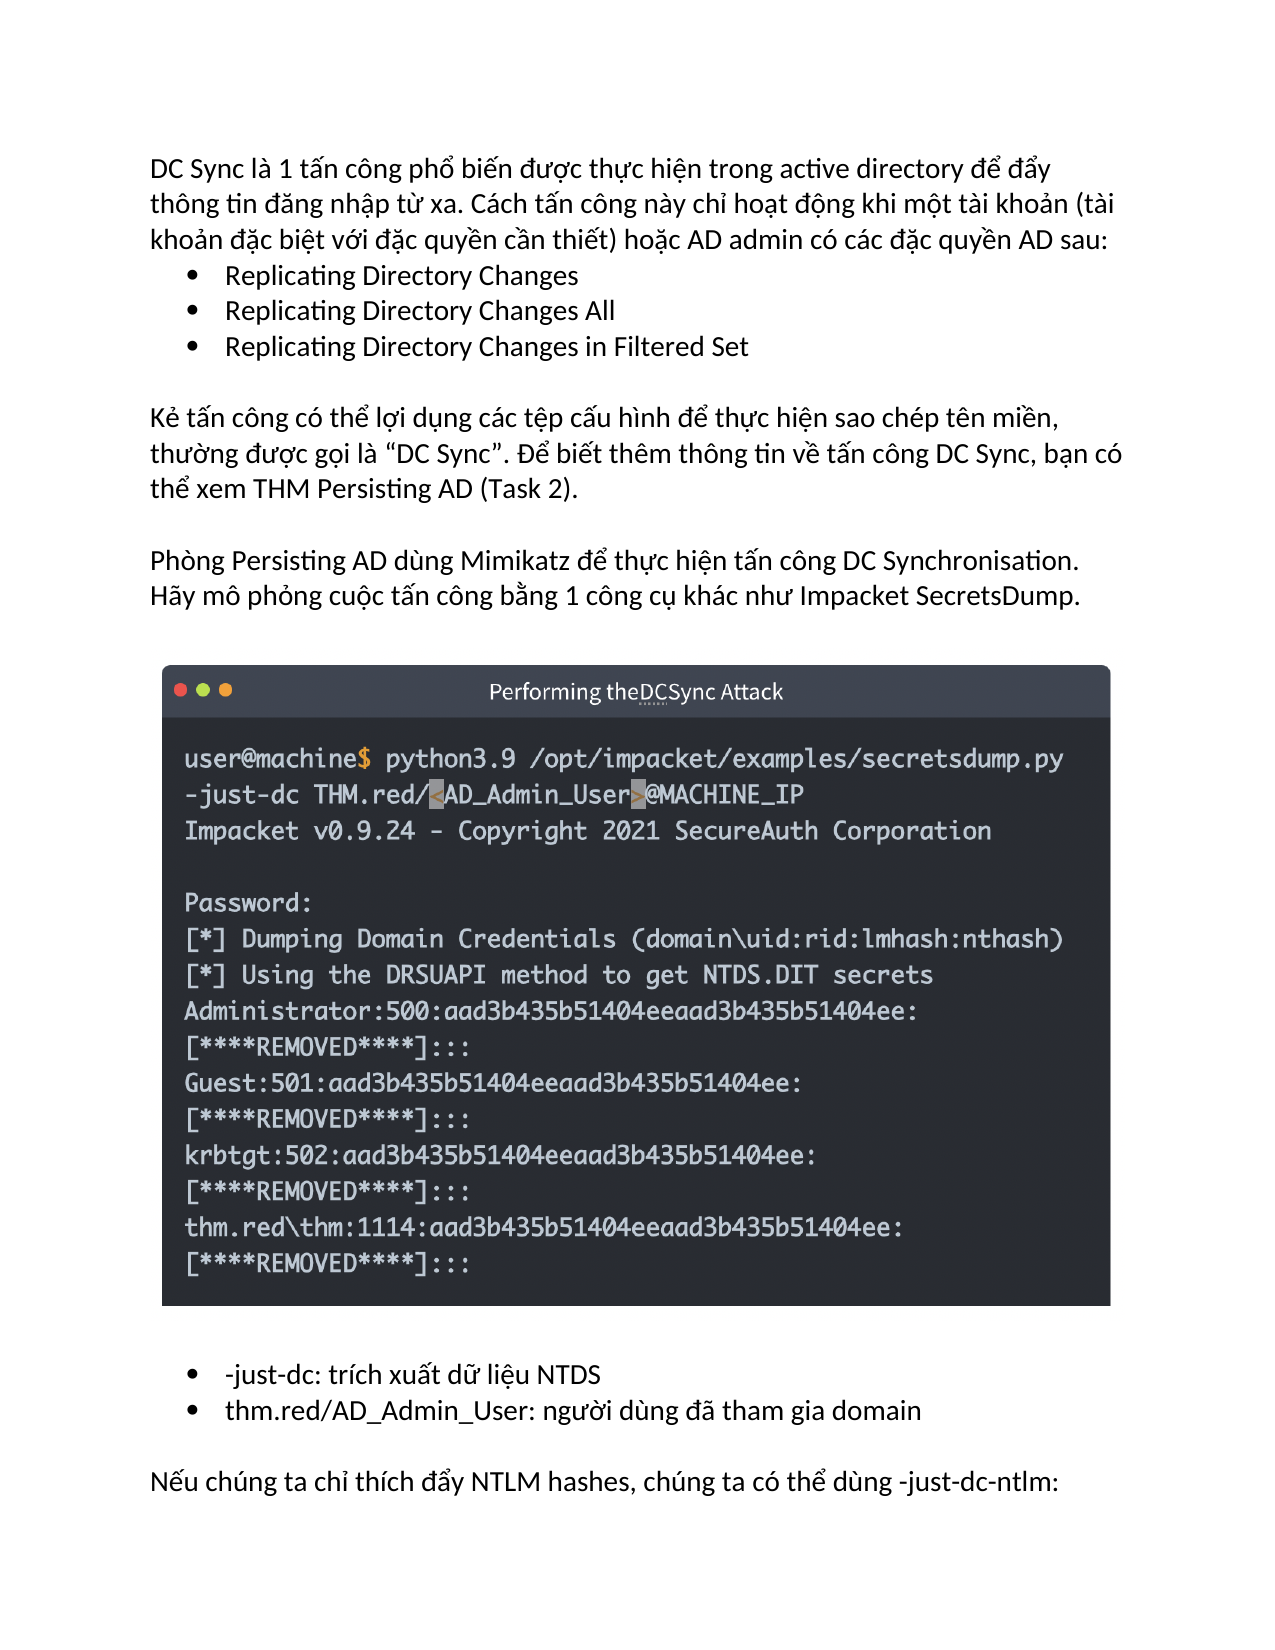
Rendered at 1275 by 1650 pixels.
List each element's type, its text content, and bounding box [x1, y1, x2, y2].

list Replicating Directory Changes [187, 257, 1125, 292]
list -just-dc: trích xuất dữ liệu NTDS [187, 1356, 1125, 1392]
text Kẻ tấn công có thể lợi dụng các tệp cấu hình để thực hiện sao chép tên miền, thường được gọi là “DC Sync”. Để biết thêm thông tin về tấn công DC Sync, bạn có thể xem THM Persisting AD (Task 2). [150, 399, 1125, 506]
list thm.red/AD_Admin_User: người dùng đã tham gia domain [187, 1392, 1125, 1428]
list Replicating Directory Changes in Filtered Set [187, 328, 1125, 364]
list Replicating Directory Changes All [187, 292, 1125, 328]
text Phòng Persisting AD dùng Mimikatz để thực hiện tấn công DC Synchronisation. Hãy mô phỏng cuộc tấn công bằng 1 công cụ khác như Impacket SecretsDump. [150, 542, 1125, 613]
text DC Sync là 1 tấn công phổ biến được thực hiện trong active directory để đẩy thông tin đăng nhập từ xa. Cách tấn công này chỉ hoạt động khi một tài khoản (tài khoản đặc biệt với đặc quyền cần thiết) hoặc AD admin có các đặc quyền AD sau: [150, 150, 1125, 257]
picture [150, 648, 1125, 1321]
text Nếu chúng ta chỉ thích đẩy NTLM hashes, chúng ta có thể dùng -just-dc-ntlm: [150, 1463, 1125, 1499]
